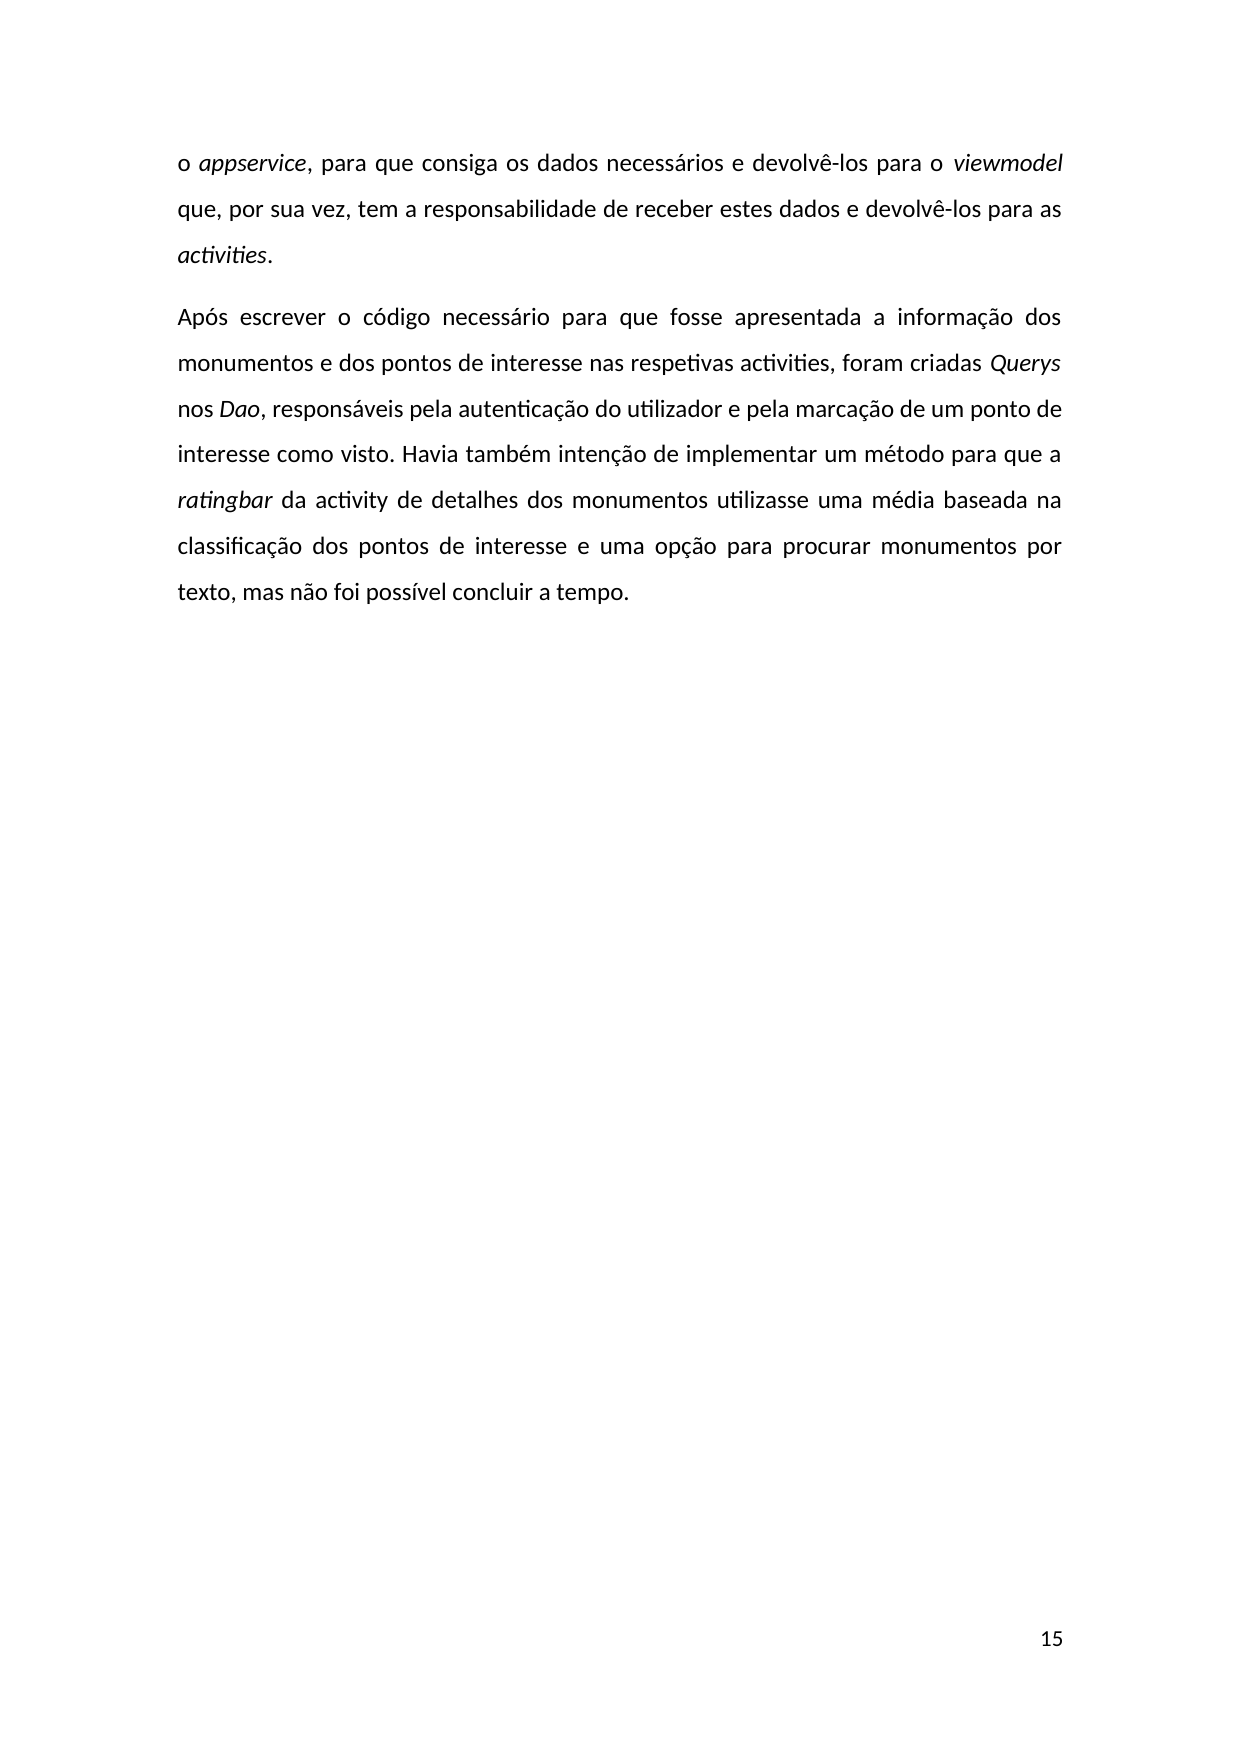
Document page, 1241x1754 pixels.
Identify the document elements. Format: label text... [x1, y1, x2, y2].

text Após escrever o código necessário para que fosse apresentada a informação dos monumentos e dos pontos de interesse nas respetivas activities, foram criadas Querys nos Dao, responsáveis pela autenticação do utilizador e pela marcação de um ponto de interesse como visto. Havia também intenção de implementar um método para que a ratingbar da activity de detalhes dos monumentos utilizasse uma média baseada na classificação dos pontos de interesse e uma opção para procurar monumentos por texto, mas não foi possível concluir a tempo. [177, 301, 1063, 606]
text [177, 148, 1063, 269]
